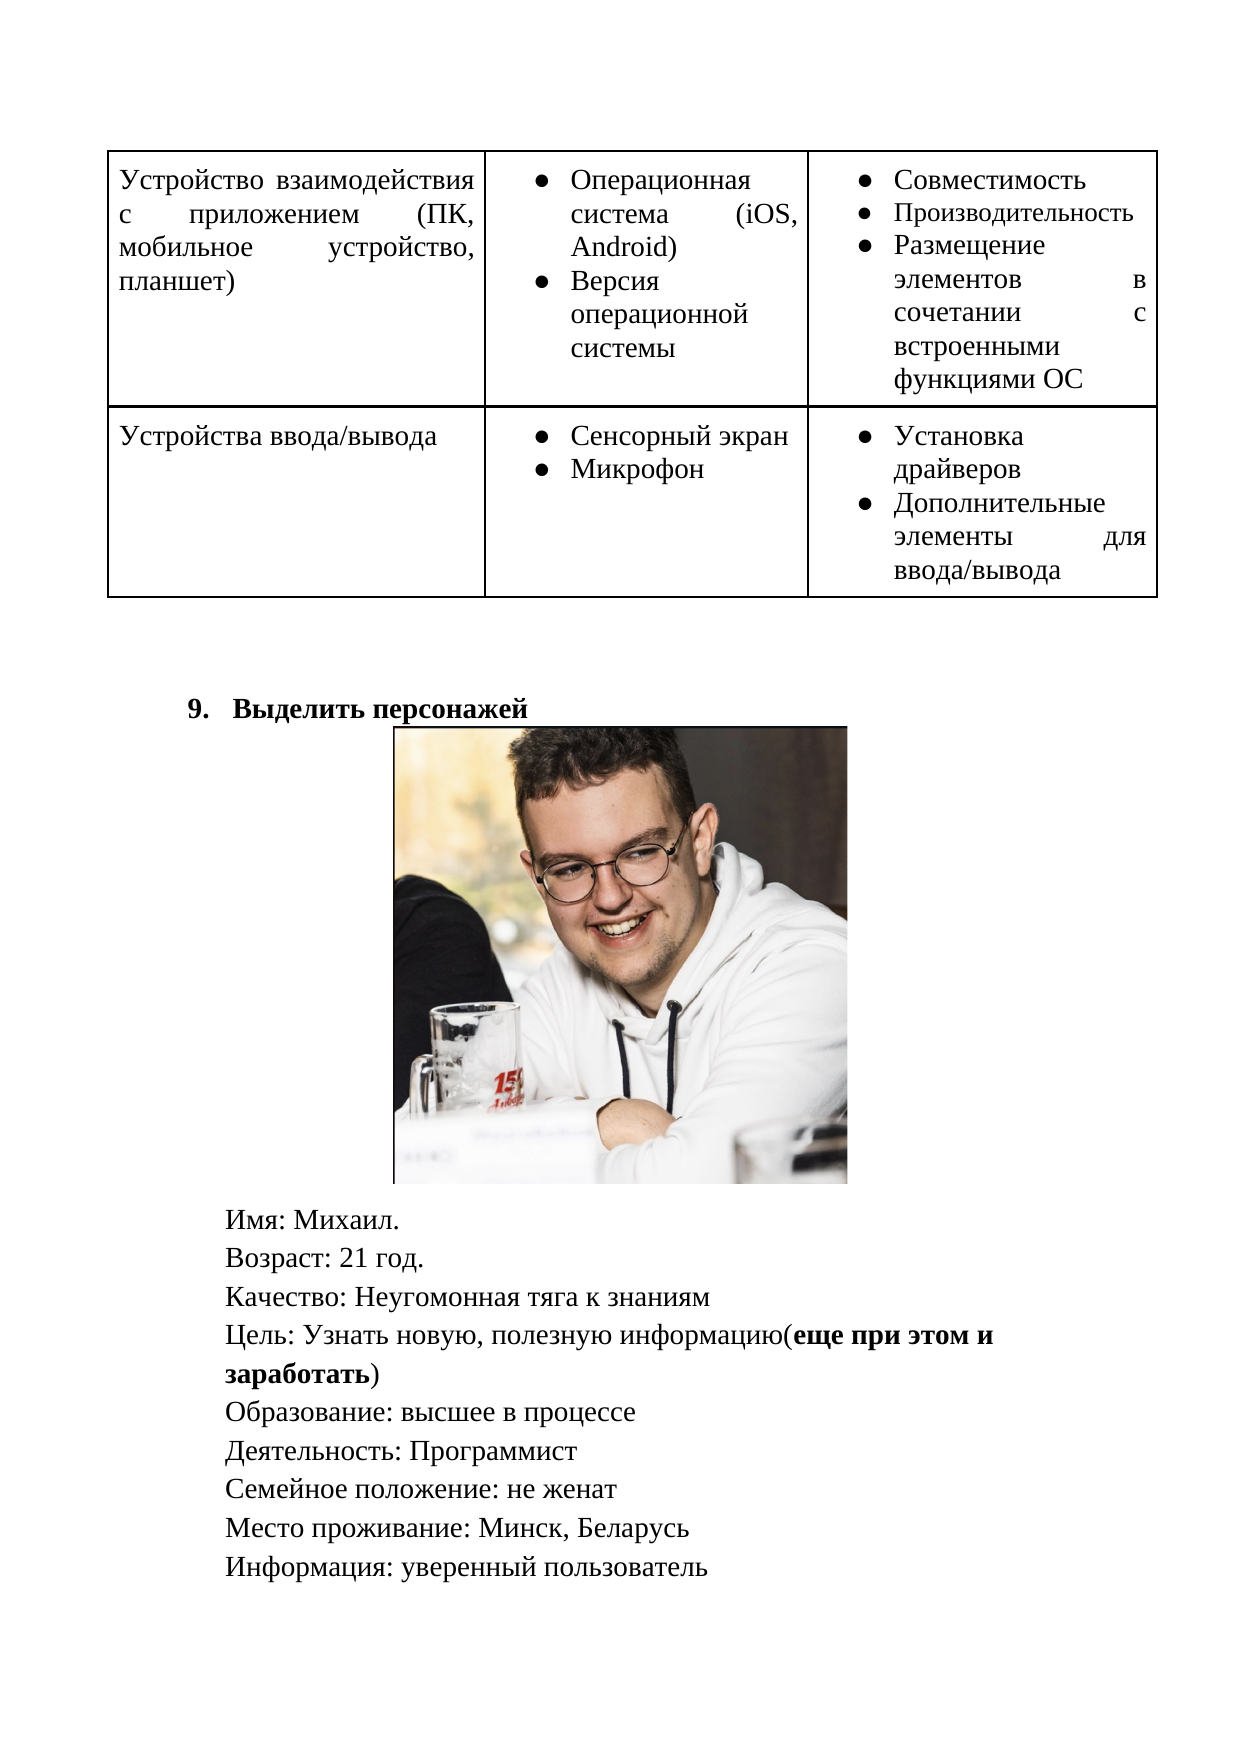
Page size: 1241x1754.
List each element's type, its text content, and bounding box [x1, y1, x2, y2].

text Семейное положение: не женат [225, 1472, 1090, 1505]
text Деятельность: Программист [225, 1433, 1090, 1467]
picture [393, 726, 848, 1184]
text Цель: Узнать новую, полезную информацию(еще при этом и заработать) [225, 1317, 1090, 1389]
text Качество: Неугомонная тяга к знаниям [225, 1279, 1090, 1312]
table_cell Устройство взаимодействия с приложением (ПК, мобильное устройство, планшет) [109, 152, 484, 405]
table_cell Операционная система (iOS, Android) Версия операционной системы [486, 152, 807, 405]
text Место проживание: Минск, Беларусь [225, 1510, 1090, 1544]
table_cell Совместимость Производительность Размещение элементов в сочетании с встроенными функциями ОС [809, 152, 1156, 405]
text Информация: уверенный пользователь [225, 1549, 1090, 1582]
table_cell Сенсорный экран Микрофон [486, 408, 807, 596]
text Образование: высшее в процессе [225, 1394, 1090, 1428]
table_cell Установка драйверов Дополнительные элементы для ввода/вывода [809, 408, 1156, 596]
subtitle Выделить персонажей [187, 691, 1090, 725]
table_cell Устройства ввода/вывода [109, 408, 484, 596]
text Имя: Михаил. [225, 1202, 1090, 1235]
text Возраст: 21 год. [225, 1240, 1090, 1274]
